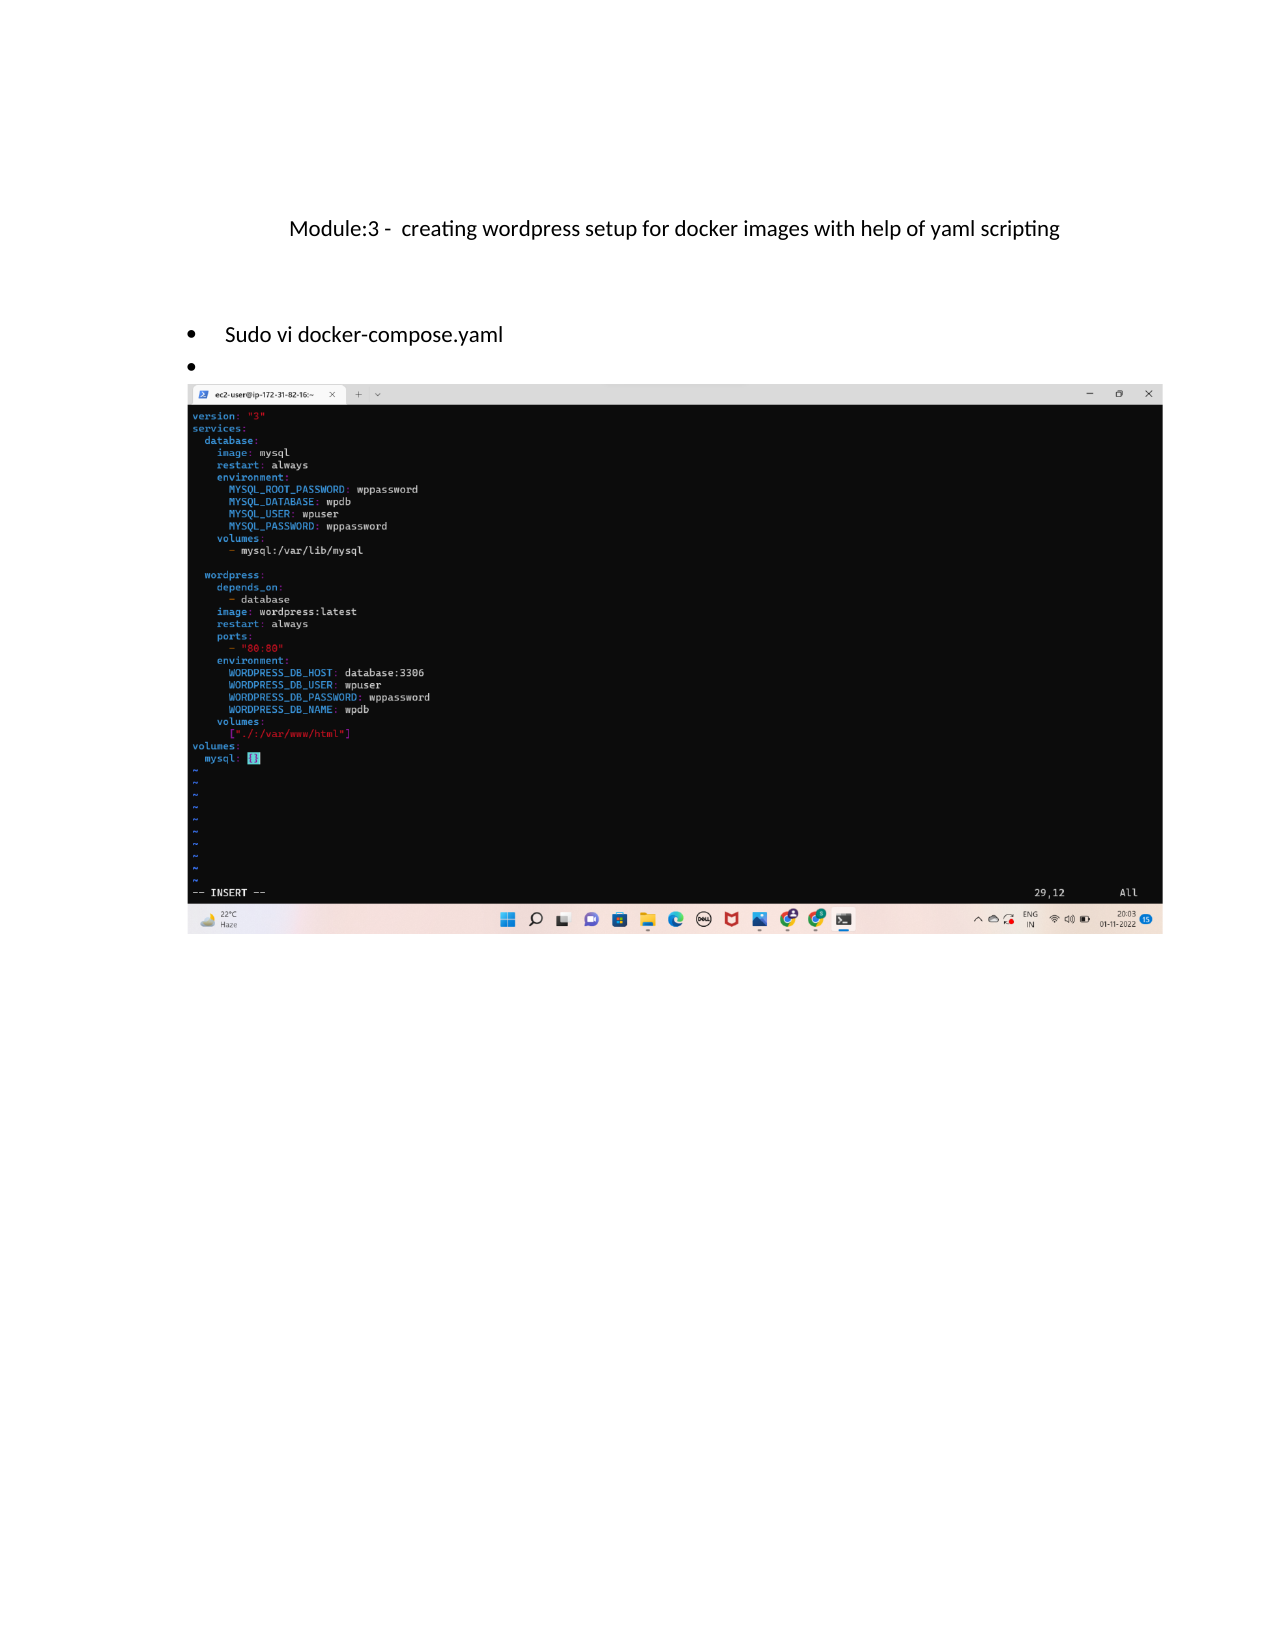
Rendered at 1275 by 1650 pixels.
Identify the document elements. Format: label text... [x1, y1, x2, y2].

list Module:3 - creating wordpress setup for docker images with help of yaml scripting [225, 214, 1125, 242]
picture [187, 384, 1163, 934]
list Sudo vi docker-compose.yaml [187, 320, 1125, 348]
